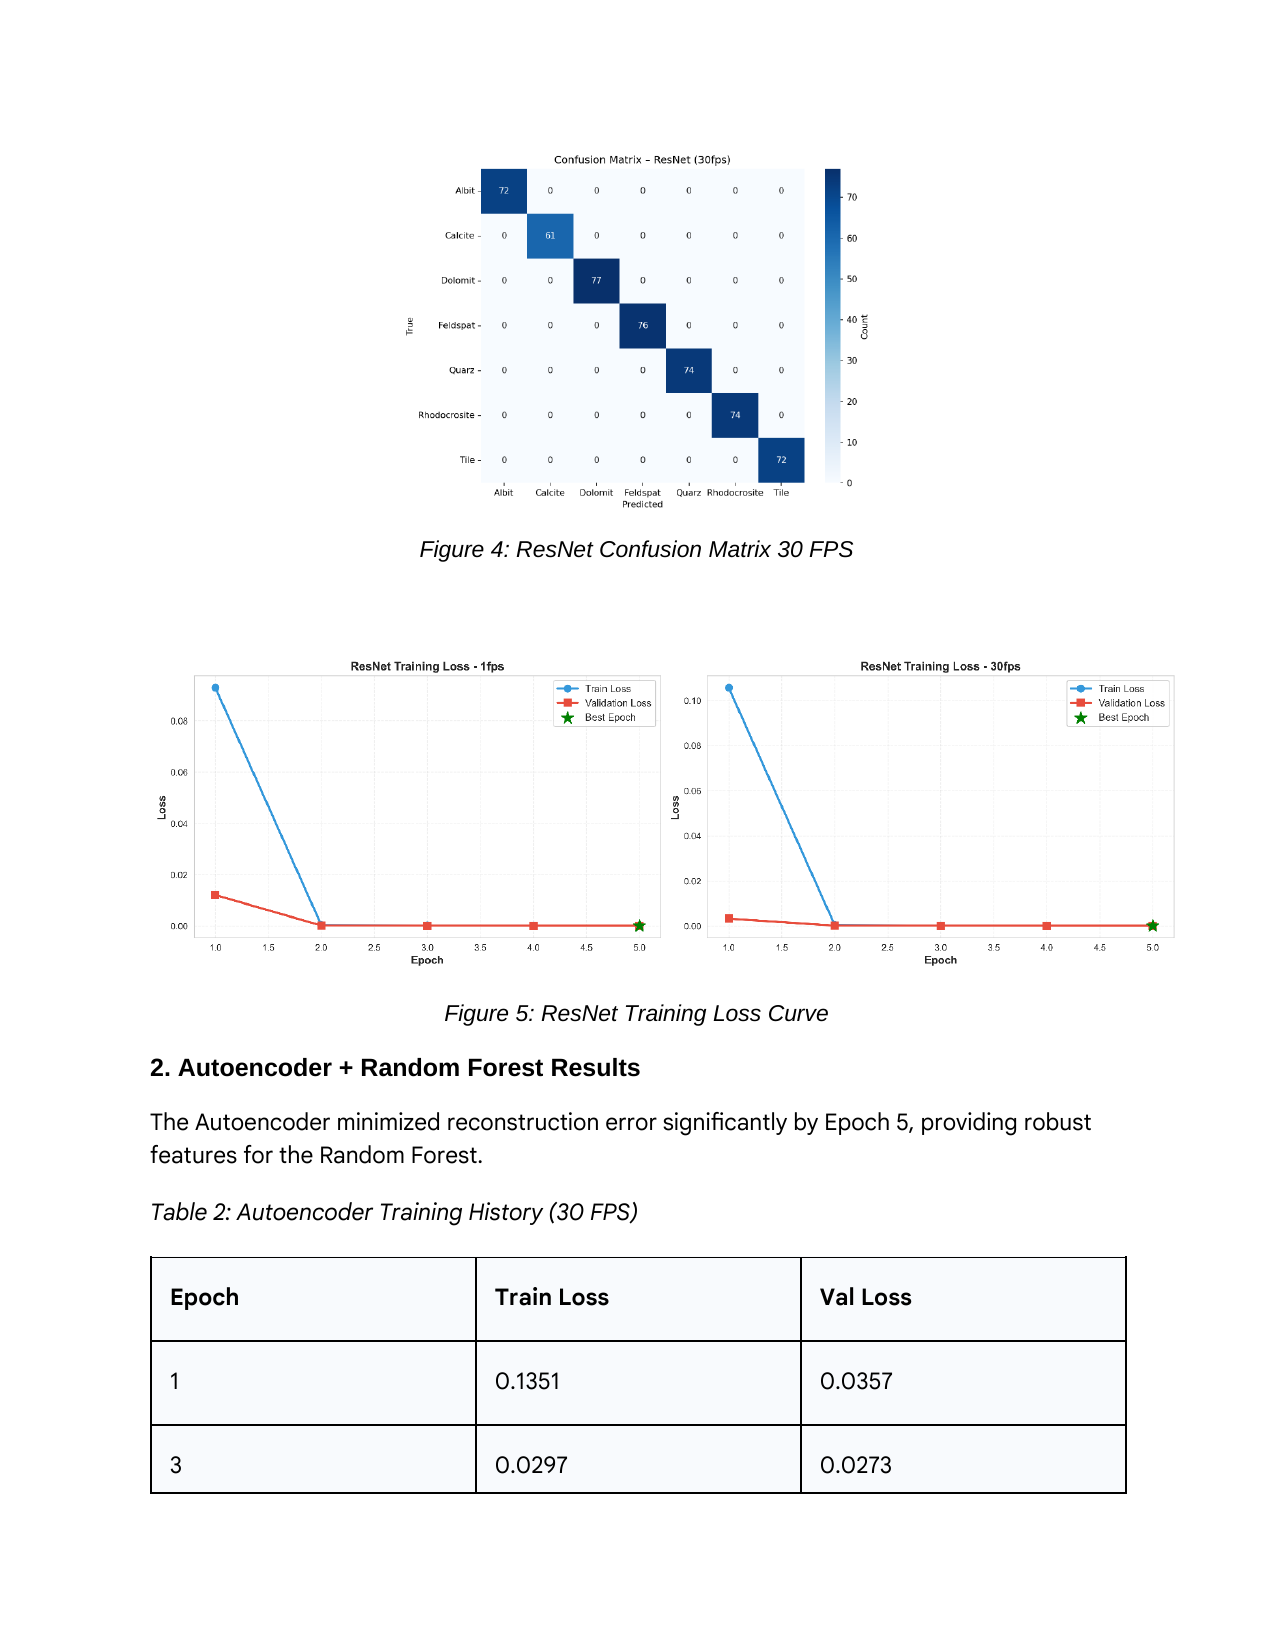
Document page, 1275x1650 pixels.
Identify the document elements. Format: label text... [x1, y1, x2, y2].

picture [150, 655, 1180, 972]
table_cell 0.0297 [477, 1426, 800, 1492]
table_cell 1 [152, 1342, 475, 1424]
table_header Val Loss [802, 1258, 1125, 1340]
picture [400, 150, 875, 515]
text The Autoencoder minimized reconstruction error significantly by Epoch 5, providing robust features for the Random Forest. [150, 1108, 1125, 1170]
table_cell 3 [152, 1426, 475, 1492]
table_cell 0.1351 [477, 1342, 800, 1424]
table_header Train Loss [477, 1258, 800, 1340]
table_header Epoch [152, 1258, 475, 1340]
text Figure 5: ResNet Training Loss Curve [240, 1000, 1035, 1026]
subtitle 2. Autoencoder + Random Forest Results [150, 1053, 1125, 1082]
table_cell 0.0357 [802, 1342, 1125, 1424]
text Figure 4: ResNet Confusion Matrix 30 FPS [240, 536, 1035, 562]
table_cell 0.0273 [802, 1426, 1125, 1492]
text Table 2: Autoencoder Training History (30 FPS) [150, 1199, 1125, 1227]
